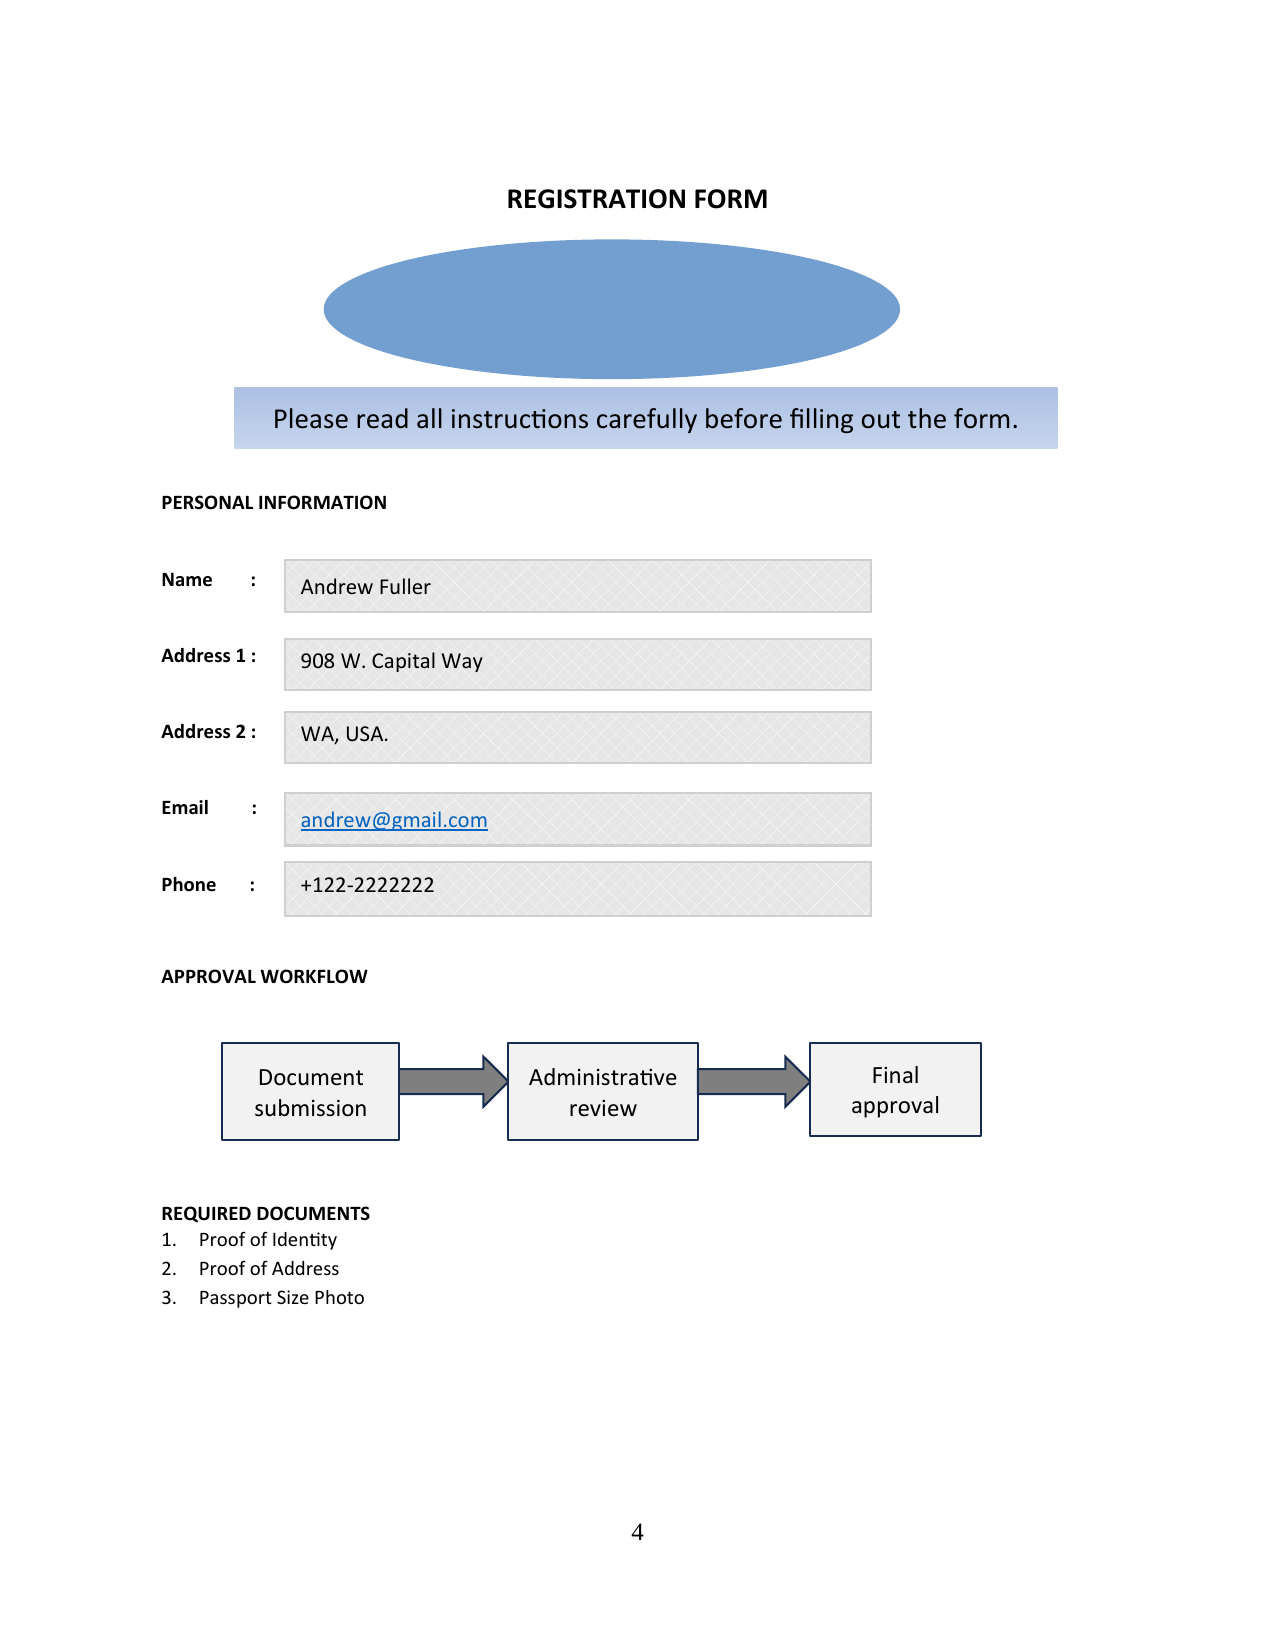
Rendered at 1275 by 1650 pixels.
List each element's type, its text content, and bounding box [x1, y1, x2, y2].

table_header [150, 150, 1223, 246]
table_cell APPROVAL WORKFLOW [150, 925, 1223, 1175]
table_cell REQUIRED DOCUMENTS Proof of Identity Proof of Address Passport Size Photo [150, 1175, 1223, 1347]
table_cell PERSONAL INFORMATION Name : Address 1 : Address 2 : Email : Phone : [150, 451, 1223, 925]
table_cell [150, 246, 1223, 451]
